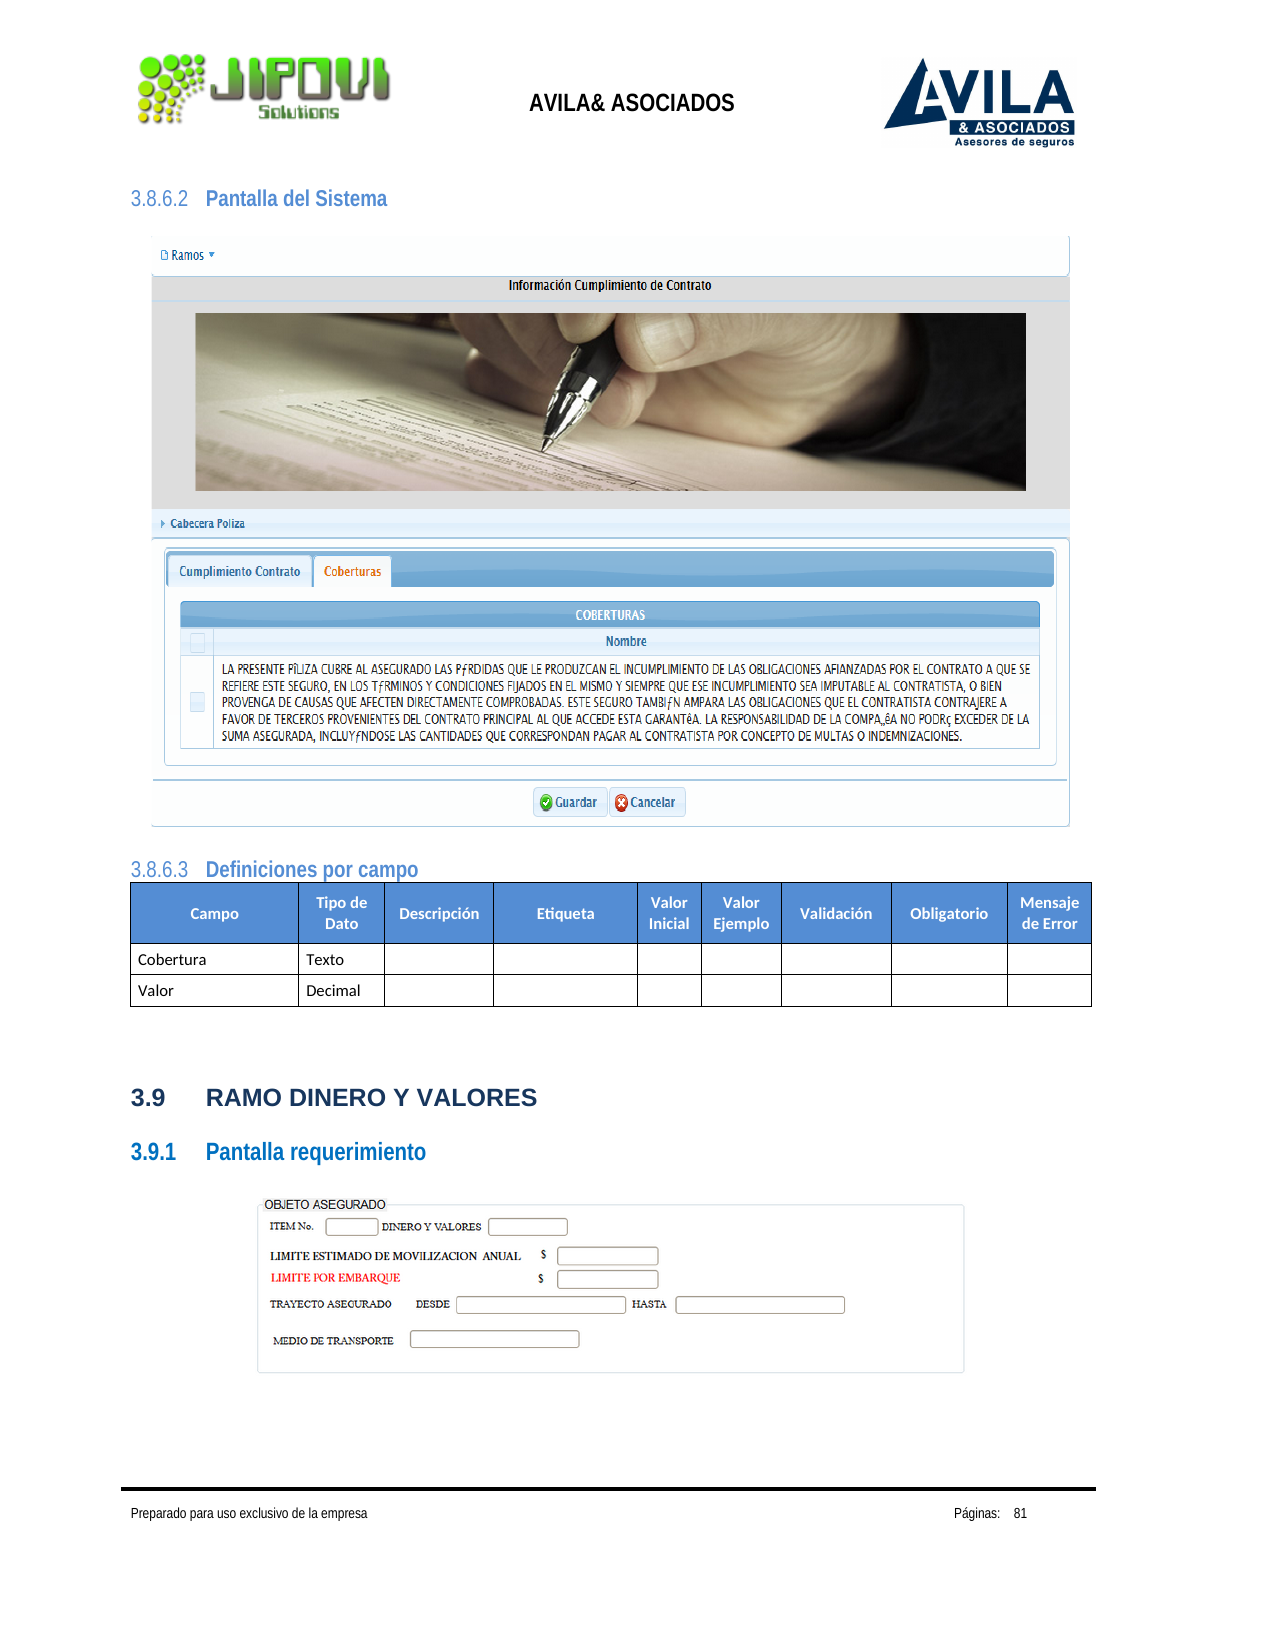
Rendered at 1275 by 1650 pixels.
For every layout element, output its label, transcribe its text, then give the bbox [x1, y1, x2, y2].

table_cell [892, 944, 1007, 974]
subtitle RAMO DINERO Y VALORES [131, 1083, 1092, 1112]
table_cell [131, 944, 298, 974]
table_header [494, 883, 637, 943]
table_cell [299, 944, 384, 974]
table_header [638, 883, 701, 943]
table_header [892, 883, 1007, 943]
subtitle Pantalla del Sistema [131, 184, 1092, 211]
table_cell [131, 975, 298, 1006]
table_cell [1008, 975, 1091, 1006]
picture [881, 57, 1077, 148]
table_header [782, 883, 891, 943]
picture [251, 1190, 972, 1379]
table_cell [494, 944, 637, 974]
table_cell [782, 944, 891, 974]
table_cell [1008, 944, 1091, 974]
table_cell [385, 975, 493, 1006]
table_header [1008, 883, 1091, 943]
subtitle Definiciones por campo [131, 856, 1092, 882]
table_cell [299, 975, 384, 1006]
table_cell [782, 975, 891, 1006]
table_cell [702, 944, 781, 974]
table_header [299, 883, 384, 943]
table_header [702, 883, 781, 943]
picture [151, 236, 1071, 831]
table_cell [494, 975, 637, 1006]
picture [131, 47, 394, 128]
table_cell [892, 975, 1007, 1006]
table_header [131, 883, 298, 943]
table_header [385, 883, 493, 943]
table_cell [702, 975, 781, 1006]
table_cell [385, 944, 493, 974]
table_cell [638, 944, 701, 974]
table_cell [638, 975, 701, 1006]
subtitle Pantalla requerimiento [131, 1137, 1092, 1165]
